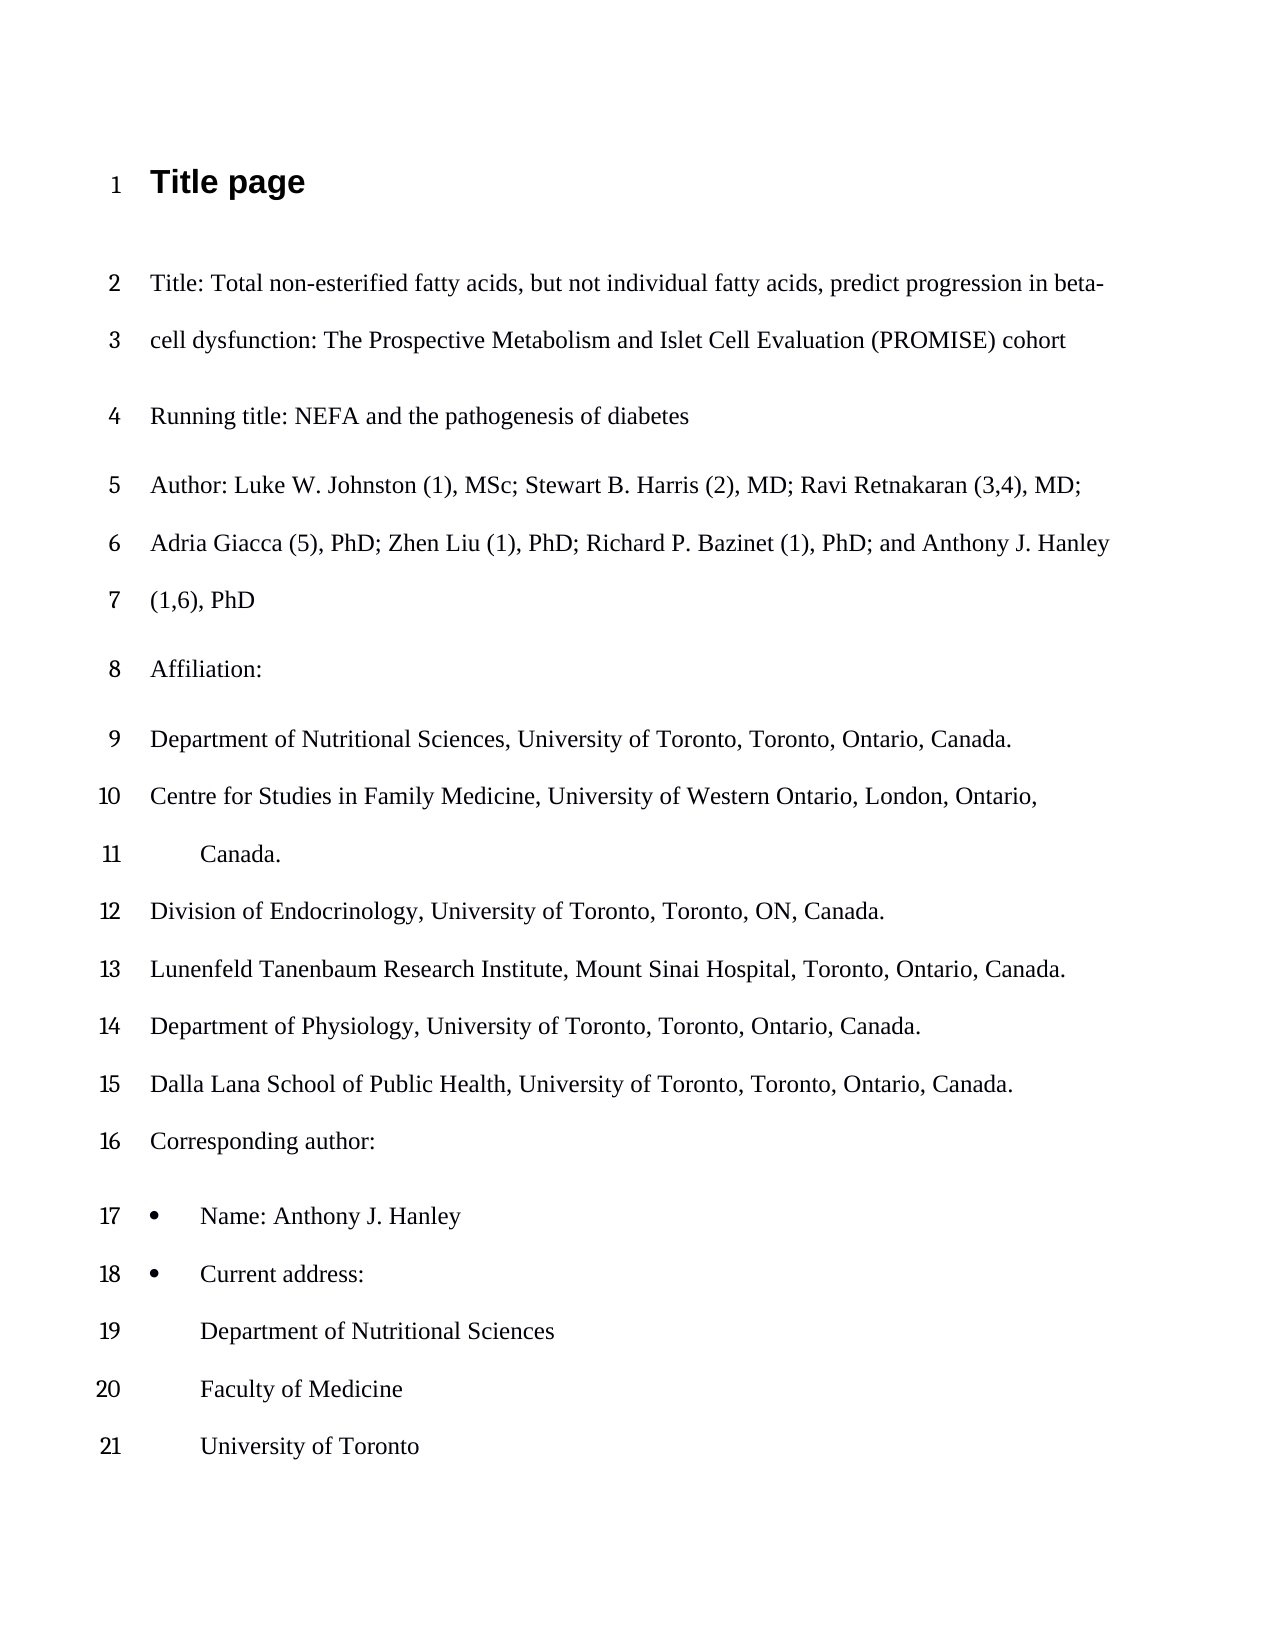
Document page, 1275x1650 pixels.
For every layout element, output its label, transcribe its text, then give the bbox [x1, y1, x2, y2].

list Division of Endocrinology, University of Toronto, Toronto, ON, Canada. [150, 896, 1125, 925]
text Affiliation: [150, 654, 1125, 683]
text Author: Luke W. Johnston (1), MSc; Stewart B. Harris (2), MD; Ravi Retnakaran (3,4), MD; Adria Giacca (5), PhD; Zhen Liu (1), PhD; Richard P. Bazinet (1), PhD; and Anthony J. Hanley (1,6), PhD [150, 470, 1125, 614]
text Title: Total non-esterified fatty acids, but not individual fatty acids, predict progression in beta-cell dysfunction: The Prospective Metabolism and Islet Cell Evaluation (PROMISE) cohort [150, 268, 1125, 354]
text Running title: NEFA and the pathogenesis of diabetes [150, 401, 1125, 429]
list Department of Physiology, University of Toronto, Toronto, Ontario, Canada. [150, 1011, 1125, 1040]
list Dalla Lana School of Public Health, University of Toronto, Toronto, Ontario, Canada. [150, 1069, 1125, 1097]
list Department of Nutritional Sciences, University of Toronto, Toronto, Ontario, Canada. [150, 724, 1125, 752]
list Centre for Studies in Family Medicine, University of Western Ontario, London, Ontario, Canada. [150, 781, 1125, 867]
text Corresponding author: [150, 1126, 1125, 1155]
list Lunenfeld Tanenbaum Research Institute, Mount Sinai Hospital, Toronto, Ontario, Canada. [150, 954, 1125, 982]
list Name: Anthony J. Hanley [150, 1201, 1125, 1230]
subtitle Title page [150, 162, 1125, 200]
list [150, 1259, 1125, 1460]
